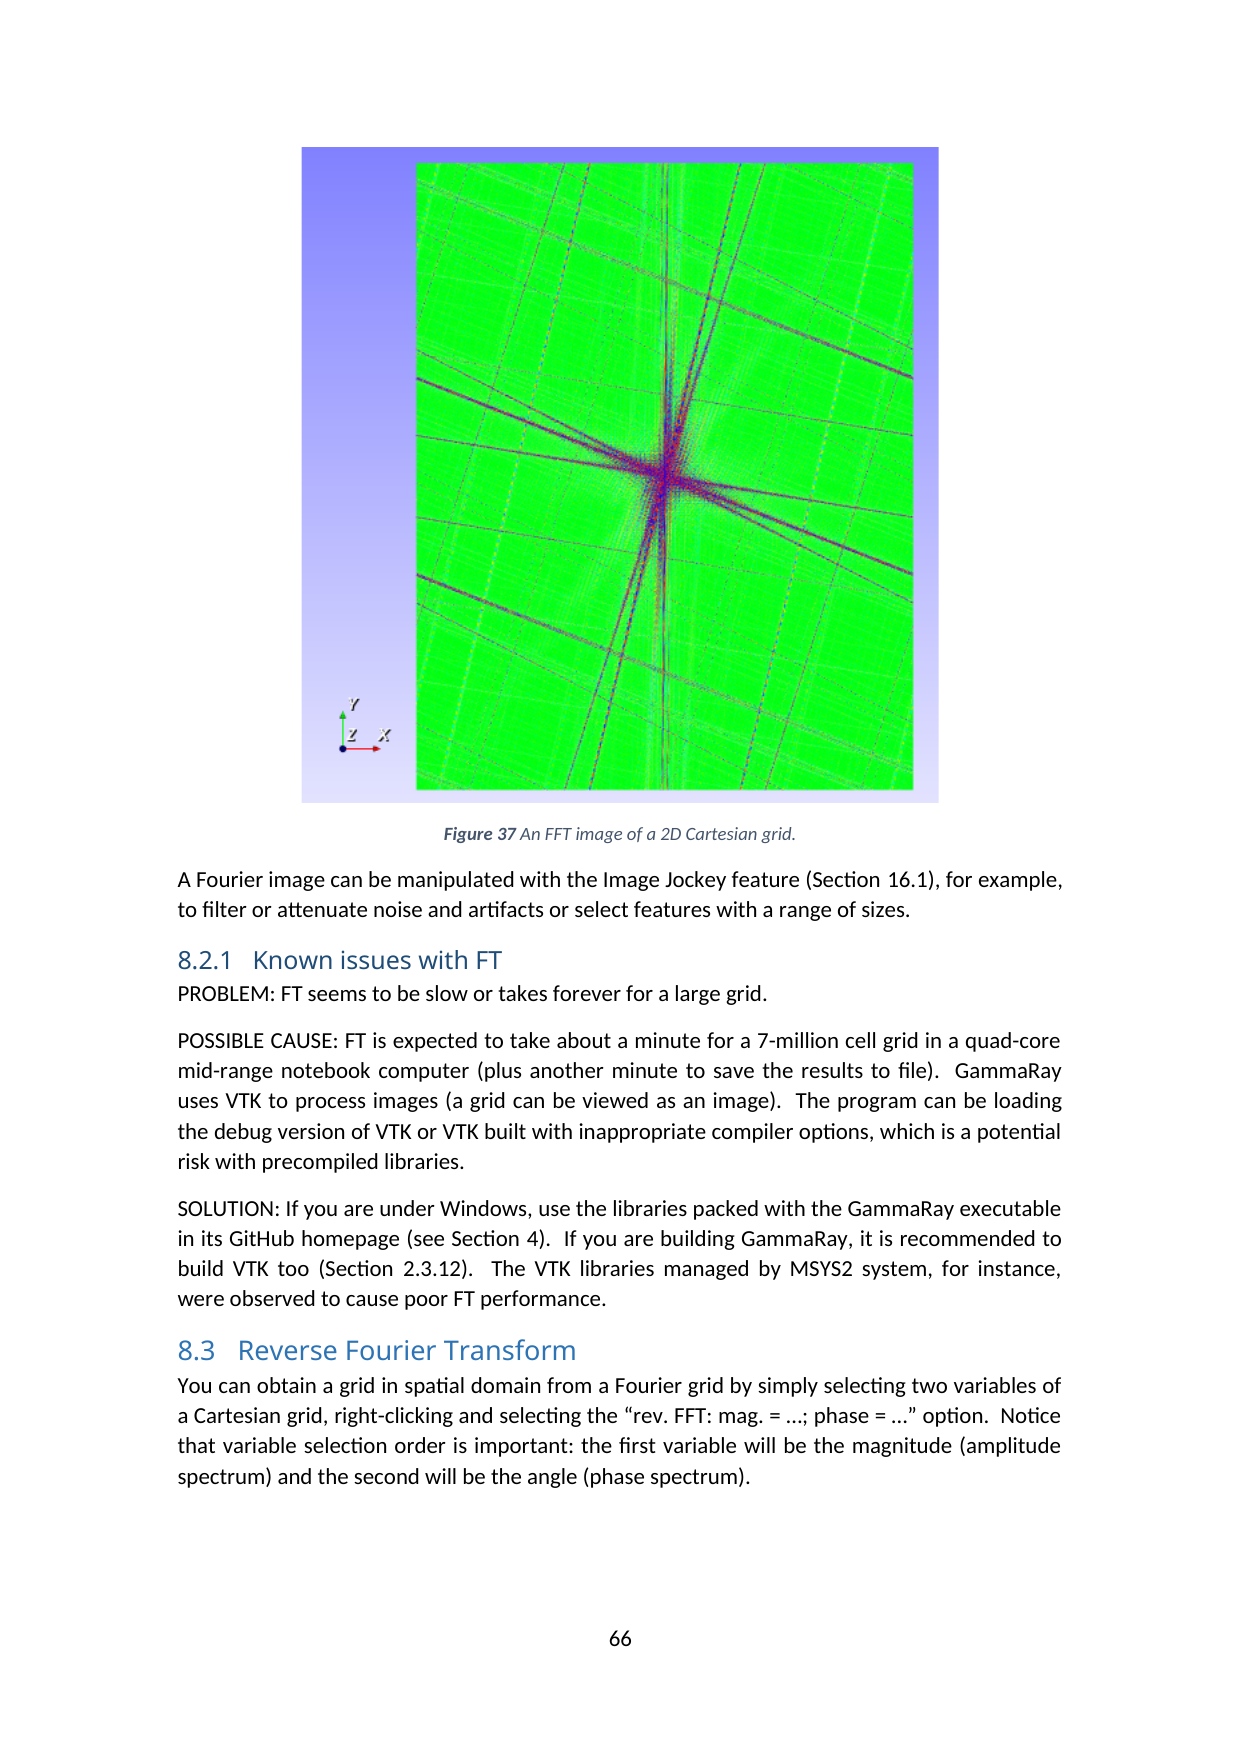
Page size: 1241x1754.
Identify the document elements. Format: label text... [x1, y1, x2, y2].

subtitle Reverse Fourier Transform [177, 1331, 1063, 1368]
picture [301, 147, 939, 803]
subtitle Known issues with FT [177, 942, 1063, 977]
text SOLUTION: If you are under Windows, use the libraries packed with the GammaRay executable in its GitHub homepage (see Section 4). If you are building GammaRay, it is recommended to build VTK too (Section 2.3.12). The VTK libraries managed by MSYS2 system, for instance, were observed to cause poor FT performance. [177, 1194, 1063, 1312]
text You can obtain a grid in spatial domain from a Fourier grid by simply selecting two variables of a Cartesian grid, right-clicking and selecting the “rev. FFT: mag. = …; phase = …” option. Notice that variable selection order is important: the first variable will be the magnitude (amplitude spectrum) and the second will be the angle (phase spectrum). [177, 1371, 1063, 1490]
text Figure 37 An FFT image of a 2D Cartesian grid. [177, 822, 1063, 844]
text A Fourier image can be manipulated with the Image Jockey feature (Section 16.1), for example, to filter or attenuate noise and artifacts or select features with a range of sizes. [177, 865, 1063, 924]
text POSSIBLE CAUSE: FT is expected to take about a minute for a 7-million cell grid in a quad-core mid-range notebook computer (plus another minute to save the results to file). GammaRay uses VTK to process images (a grid can be viewed as an image). The program can be loading the debug version of VTK or VTK built with inappropriate compiler options, which is a potential risk with precompiled libraries. [177, 1026, 1063, 1175]
text PROBLEM: FT seems to be slow or takes forever for a large grid. [177, 979, 1063, 1007]
